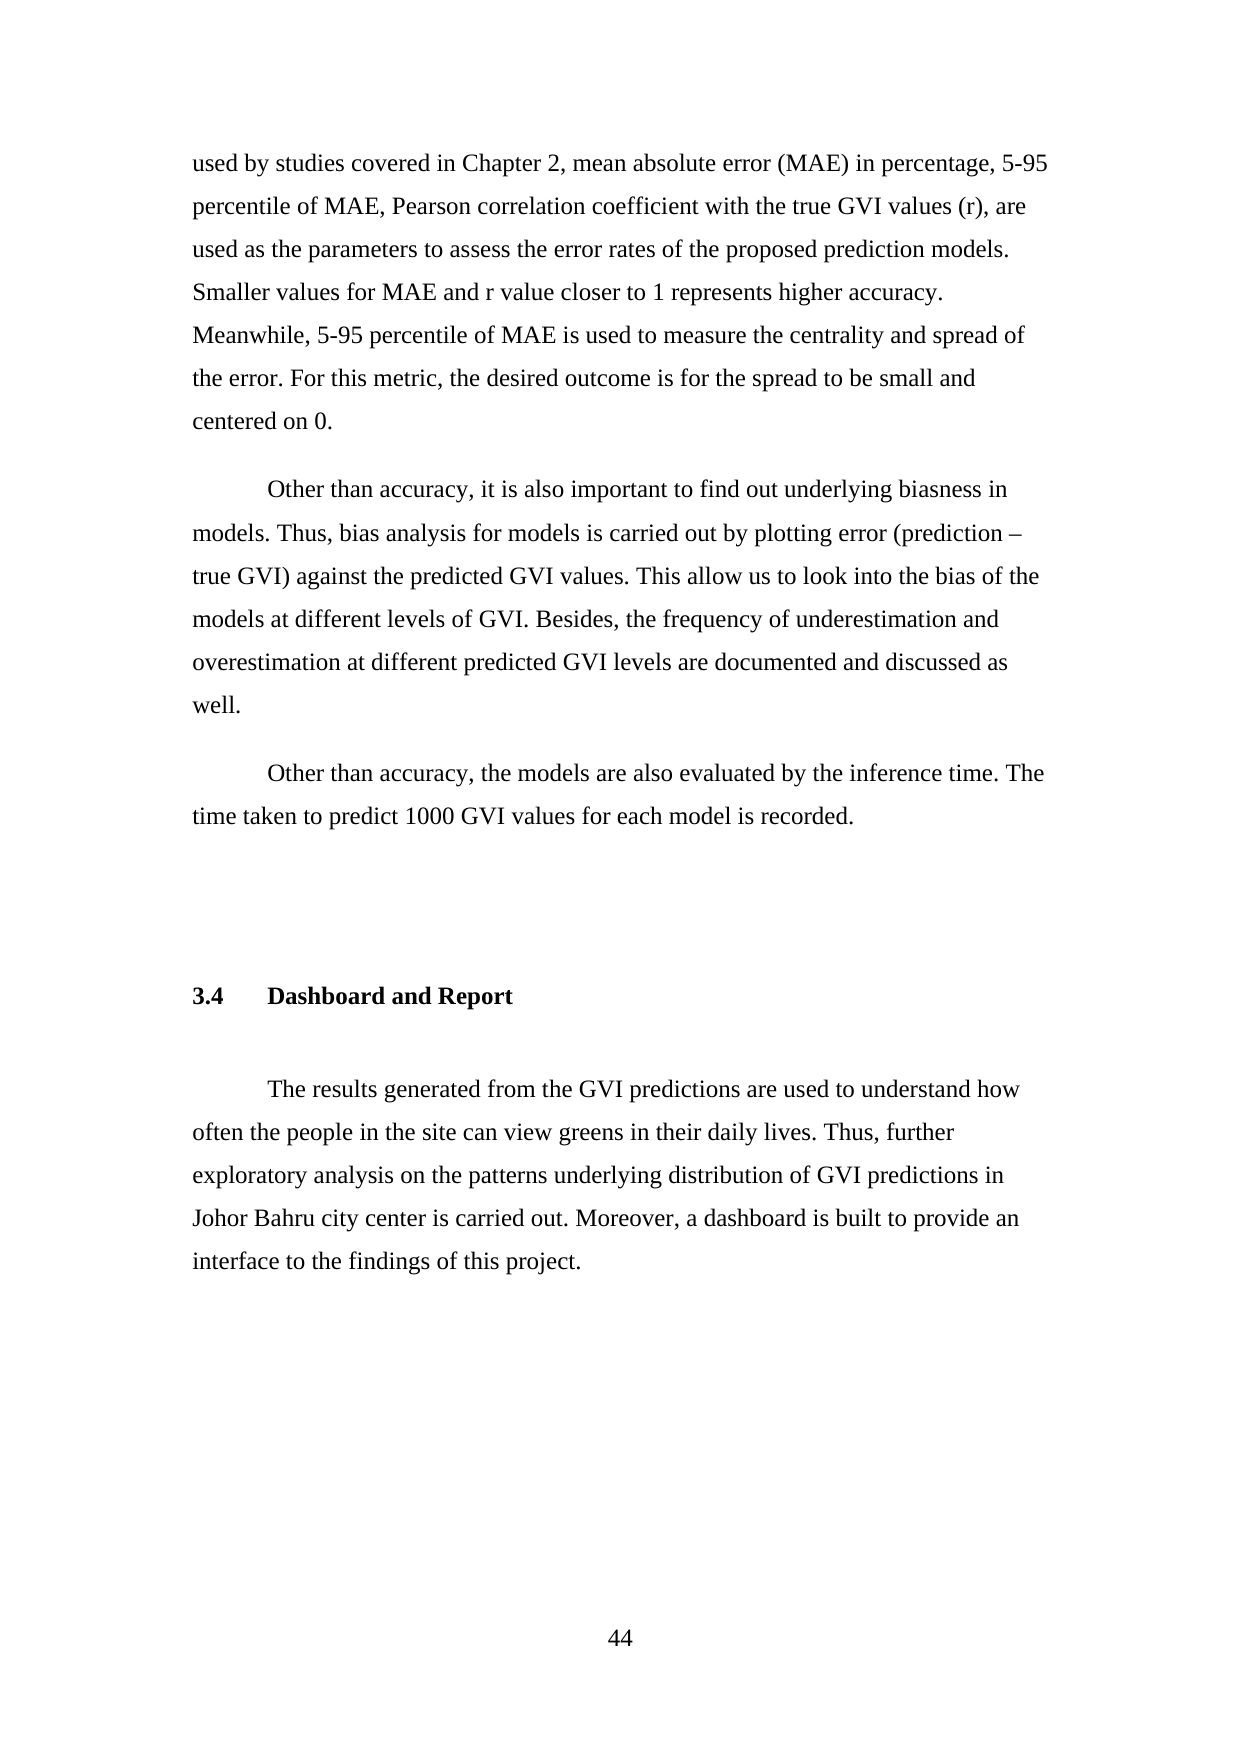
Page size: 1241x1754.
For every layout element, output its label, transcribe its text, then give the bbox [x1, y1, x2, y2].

text Other than accuracy, it is also important to find out underlying biasness in models. Thus, bias analysis for models is carried out by plotting error (prediction – true GVI) against the predicted GVI values. This allow us to look into the bias of the models at different levels of GVI. Besides, the frequency of underestimation and overestimation at different predicted GVI levels are documented and discussed as well. [192, 474, 1048, 719]
text The results generated from the GVI predictions are used to understand how often the people in the site can view greens in their daily lives. Thus, further exploratory analysis on the patterns underlying distribution of GVI predictions in Johor Bahru city center is carried out. Moreover, a dashboard is built to provide an interface to the findings of this project. [192, 1074, 1048, 1275]
text Other than accuracy, the models are also evaluated by the inference time. The time taken to predict 1000 GVI values for each model is recorded. [192, 758, 1048, 830]
subtitle Dashboard and Report [192, 981, 1048, 1009]
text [192, 148, 1048, 435]
